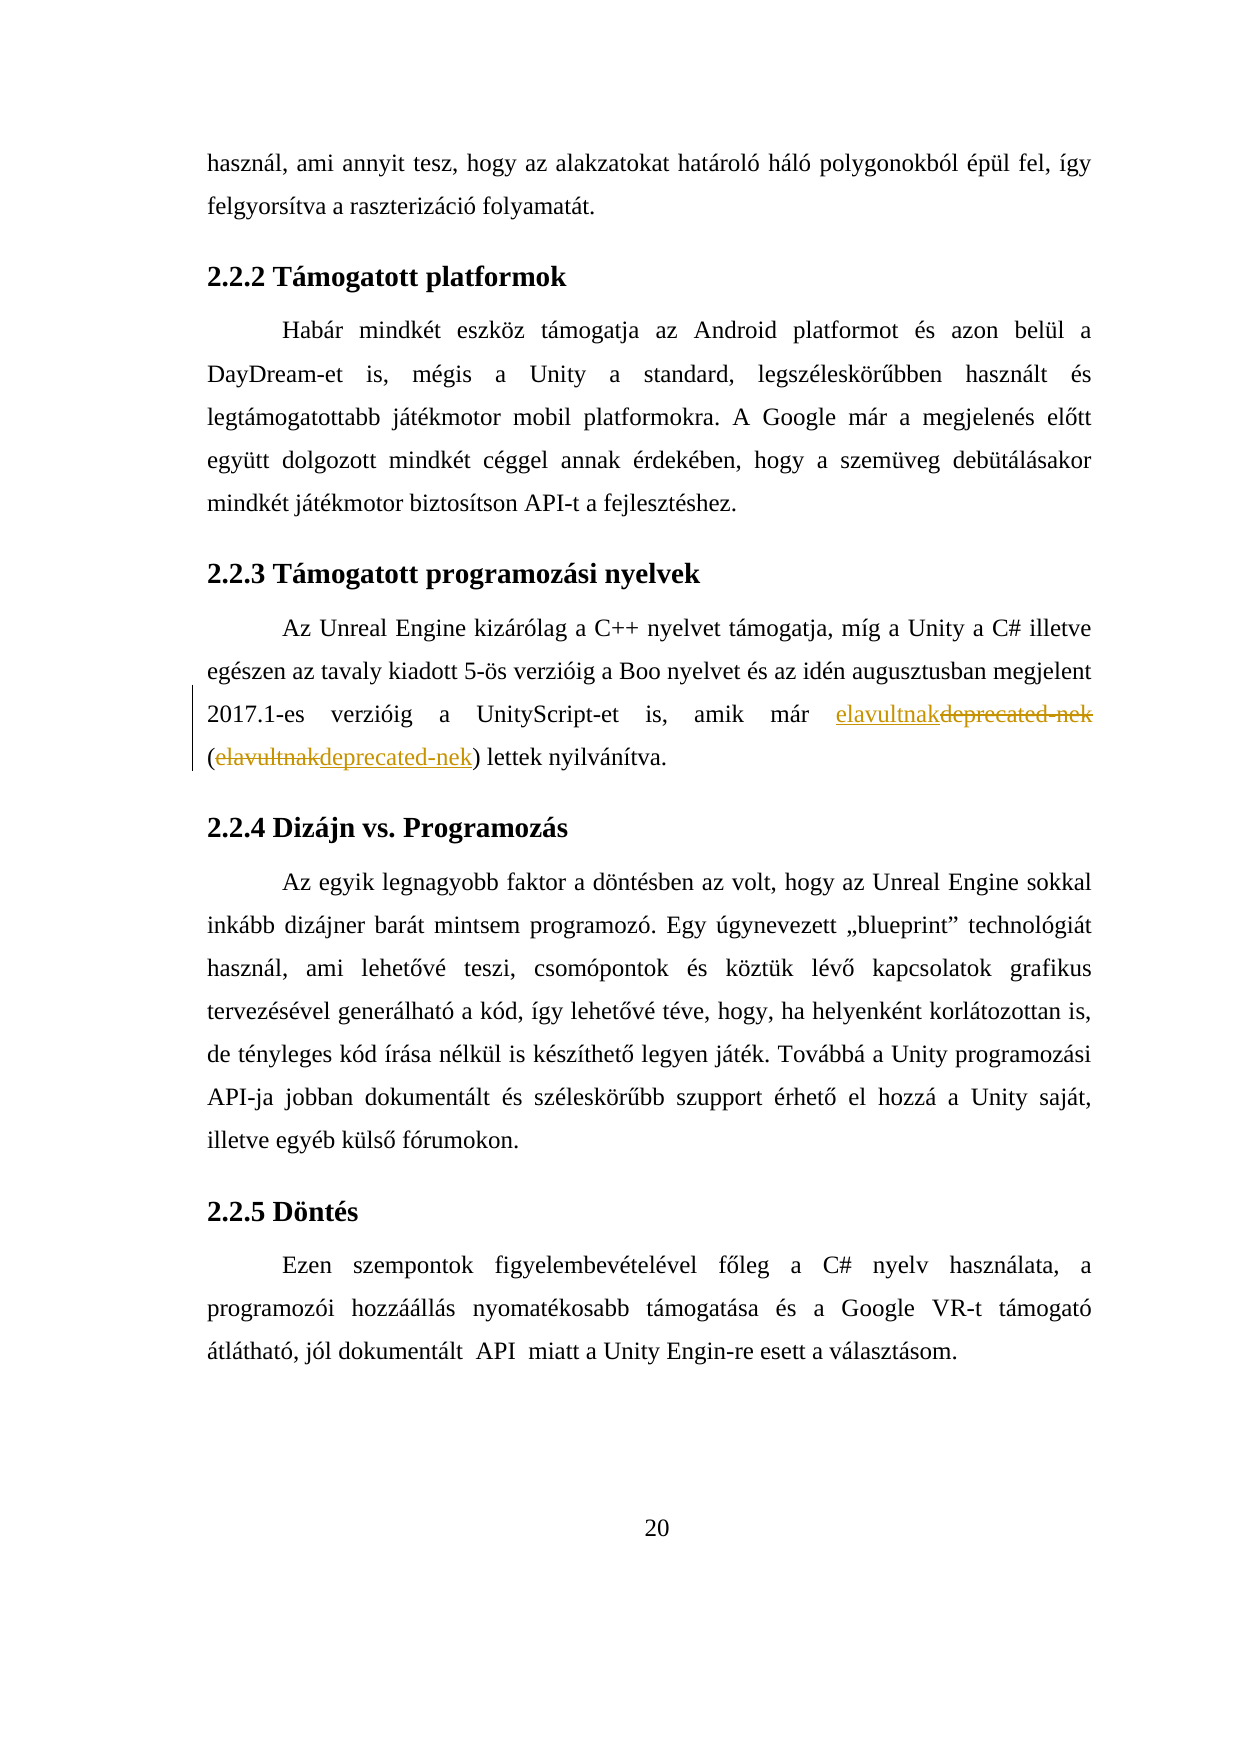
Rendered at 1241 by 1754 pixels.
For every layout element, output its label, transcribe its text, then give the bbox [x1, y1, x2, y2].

text Habár mindkét eszköz támogatja az Android platformot és azon belül a DayDream-et is, mégis a Unity a standard, legszéleskörűbben használt és legtámogatottabb játékmotor mobil platformokra. A Google már a megjelenés előtt együtt dolgozott mindkét céggel annak érdekében, hogy a szemüveg debütálásakor mindkét játékmotor biztosítson API-t a fejlesztéshez. [207, 316, 1092, 517]
subtitle Támogatott platformok [207, 259, 1092, 292]
subtitle Támogatott programozási nyelvek [207, 556, 1092, 590]
text Az Unreal Engine kizárólag a C++ nyelvet támogatja, míg a Unity a C# illetve egészen az tavaly kiadott 5-ös verzióig a Boo nyelvet és az idén augusztusban megjelent 2017.1-es verzióig a UnityScript-et is, amik már () lettek nyilvánítva. [207, 613, 1092, 771]
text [207, 148, 1092, 219]
text Az egyik legnagyobb faktor a döntésben az volt, hogy az Unreal Engine sokkal inkább dizájner barát mintsem programozó. Egy úgynevezett „blueprint” technológiát használ, ami lehetővé teszi, csomópontok és köztük lévő kapcsolatok grafikus tervezésével generálható a kód, így lehetővé téve, hogy, ha helyenként korlátozottan is, de tényleges kód írása nélkül is készíthető legyen játék. Továbbá a Unity programozási API-ja jobban dokumentált és széleskörűbb szupport érhető el hozzá a Unity saját, illetve egyéb külső fórumokon. [207, 867, 1092, 1154]
subtitle Dizájn vs. Programozás [207, 810, 1092, 844]
subtitle Döntés [207, 1194, 1092, 1227]
text Ezen szempontok figyelembevételével főleg a C# nyelv használata, a programozói hozzáállás nyomatékosabb támogatása és a Google VR-t támogató átlátható, jól dokumentált API miatt a Unity Engin-re esett a választásom. [207, 1250, 1092, 1365]
